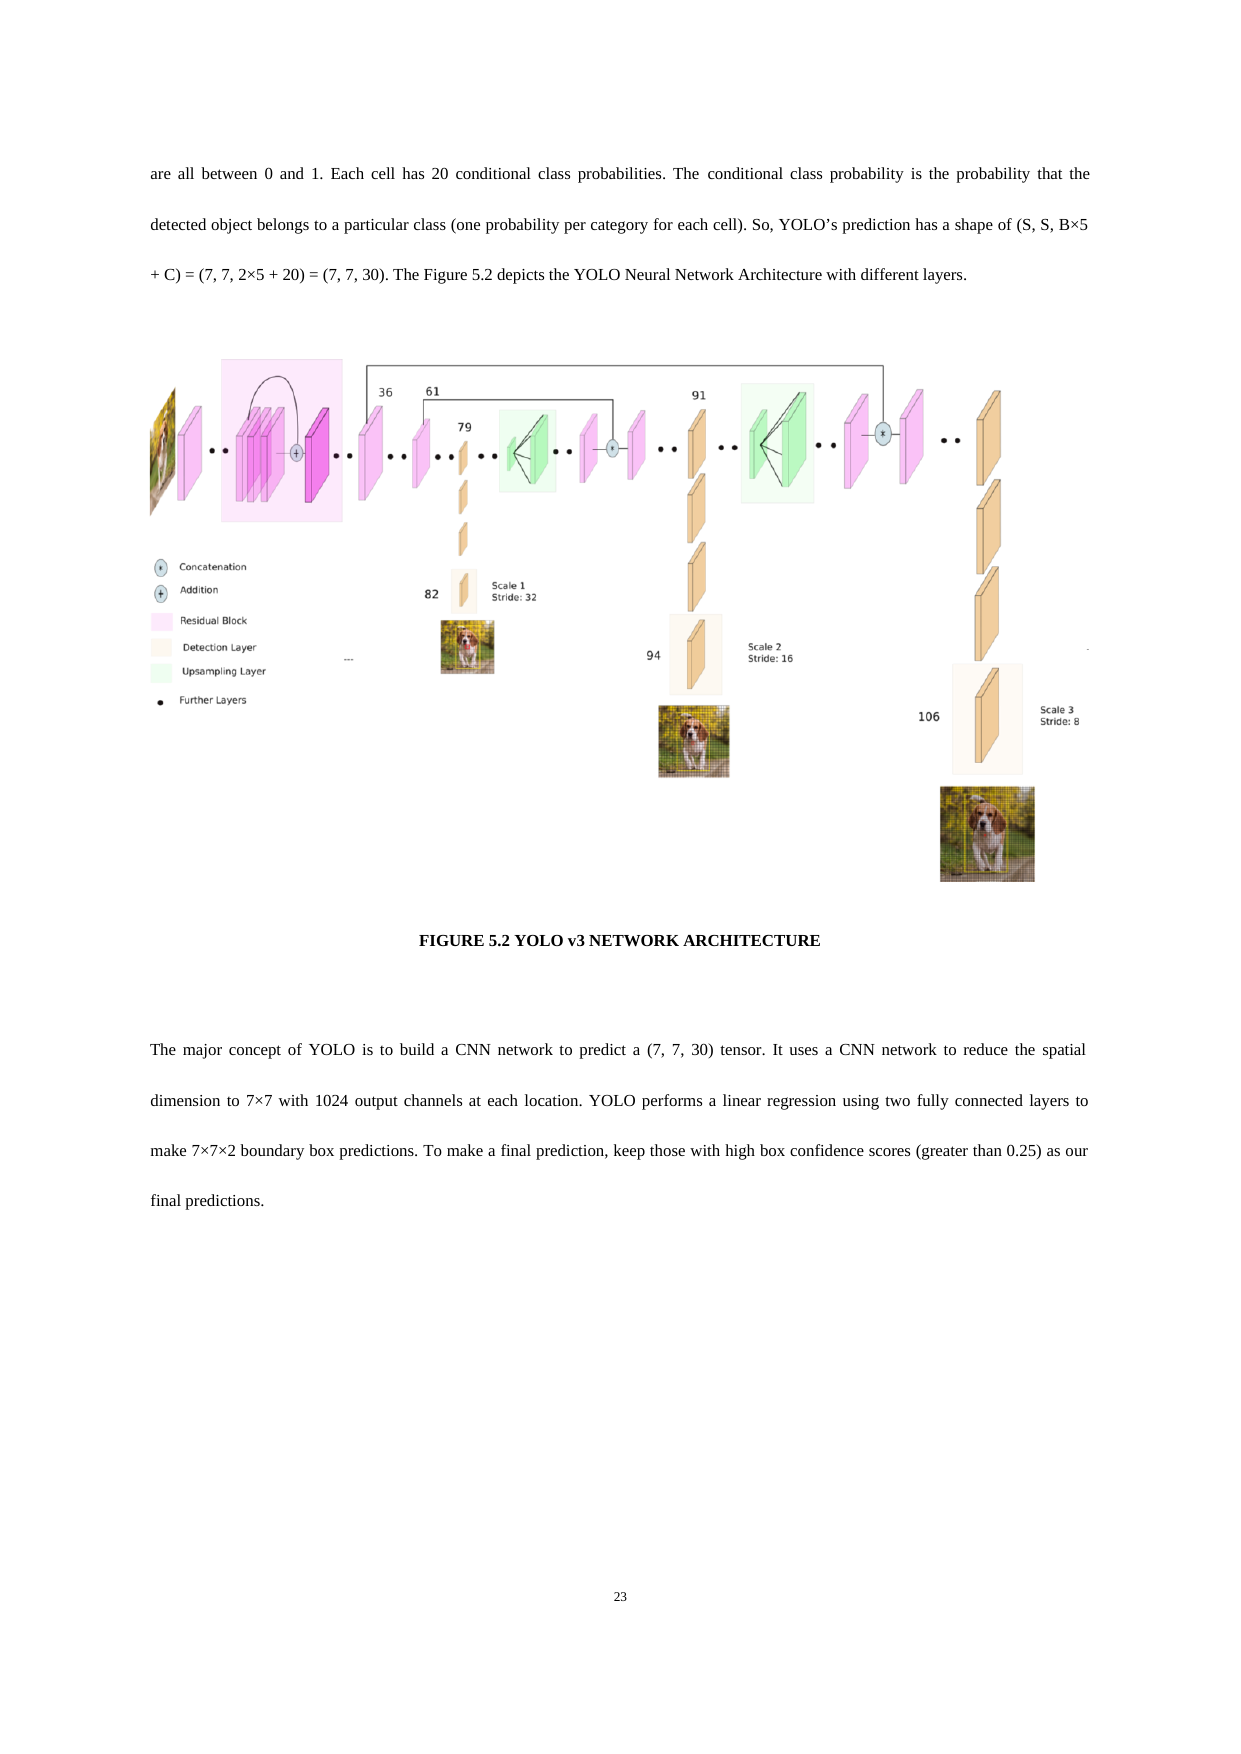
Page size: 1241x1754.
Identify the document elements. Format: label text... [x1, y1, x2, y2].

text FIGURE 5.2 YOLO v3 NETWORK ARCHITECTURE [150, 917, 1090, 951]
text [150, 150, 1090, 284]
text The major concept of YOLO is to build a CNN network to predict a (7, 7, 30) tensor. It uses a CNN network to reduce the spatial dimension to 7×7 with 1024 output channels at each location. YOLO performs a linear regression using two fully connected layers to make 7×7×2 boundary box predictions. To make a final prediction, keep those with high box confidence scores (greater than 0.25) as our final predictions. [150, 1026, 1090, 1210]
picture [149, 359, 1089, 882]
